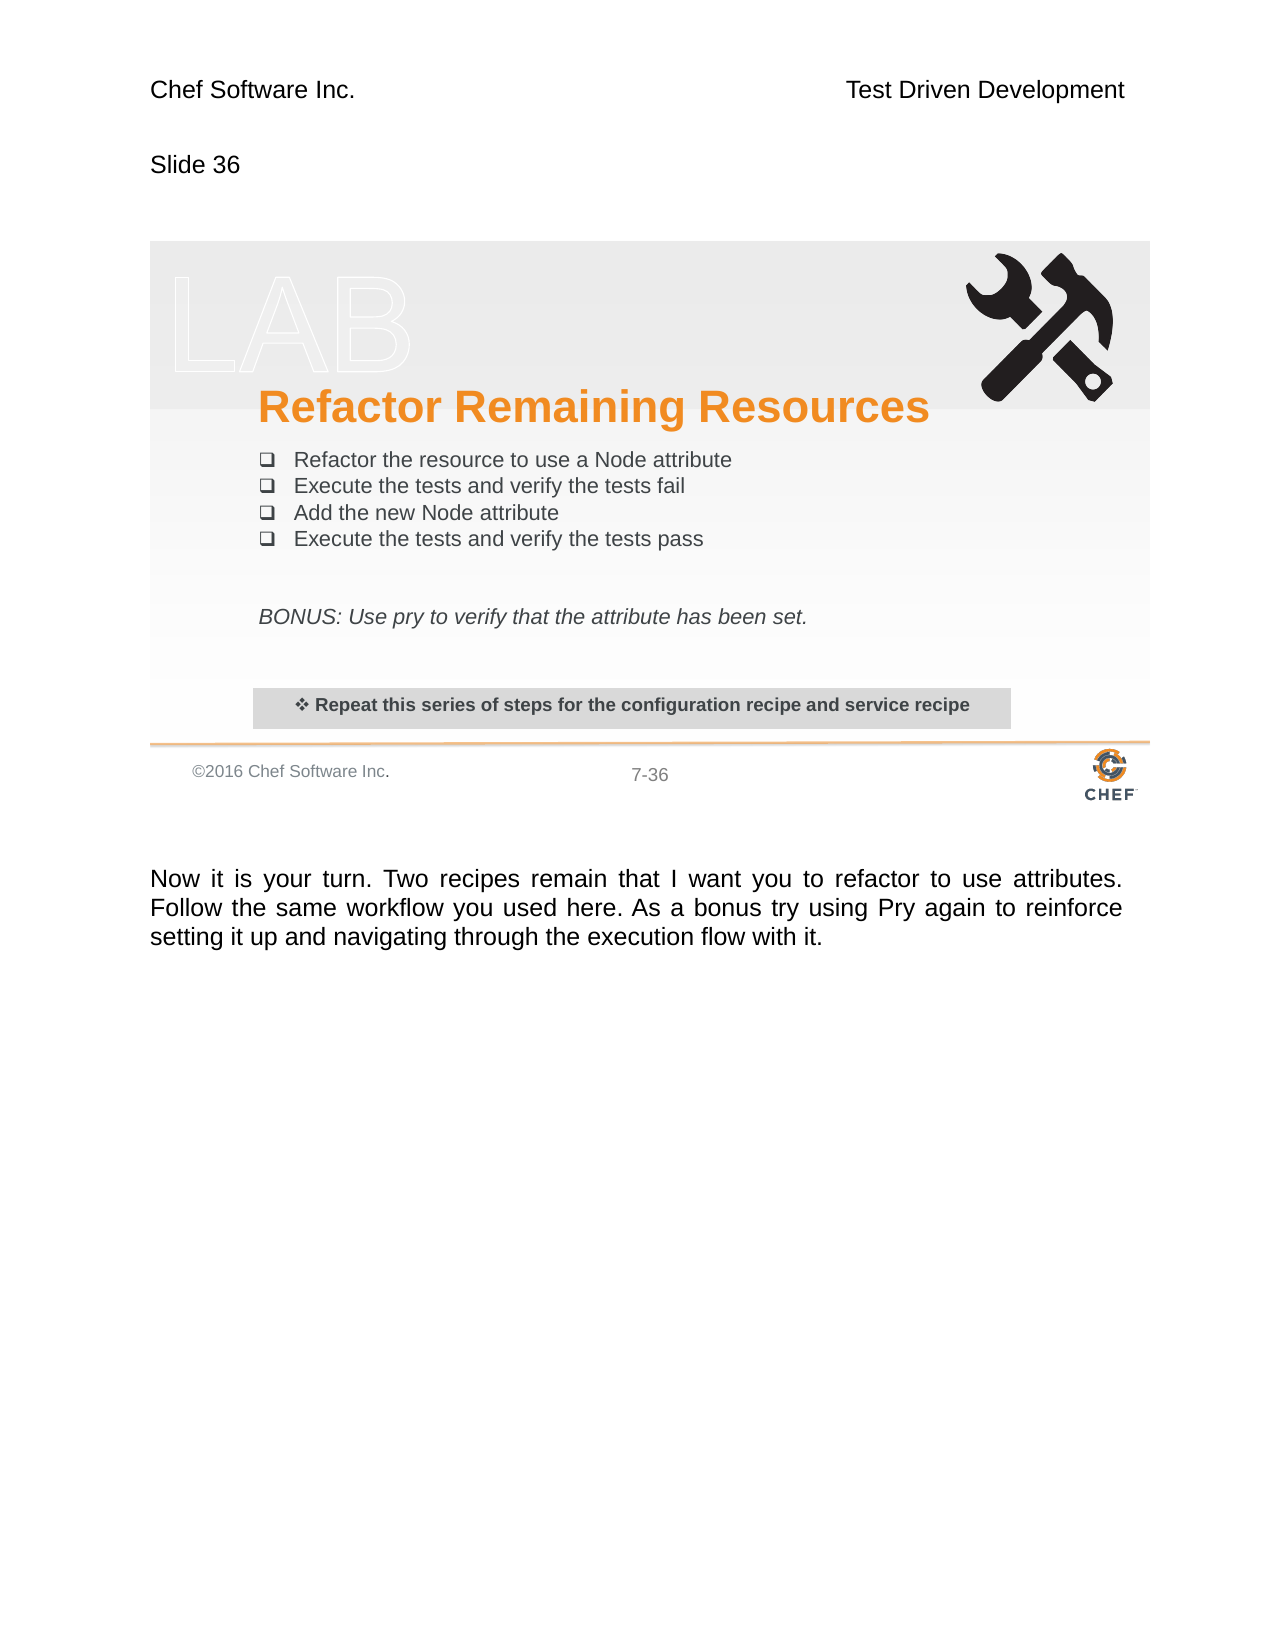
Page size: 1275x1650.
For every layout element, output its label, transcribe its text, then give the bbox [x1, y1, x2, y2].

text Slide 36 [150, 150, 1125, 179]
text Now it is your turn. Two recipes remain that I want you to refactor to use attributes. Follow the same workflow you used here. As a bonus try using Pry again to reinforce setting it up and navigating through the execution flow with it. [150, 864, 1125, 950]
